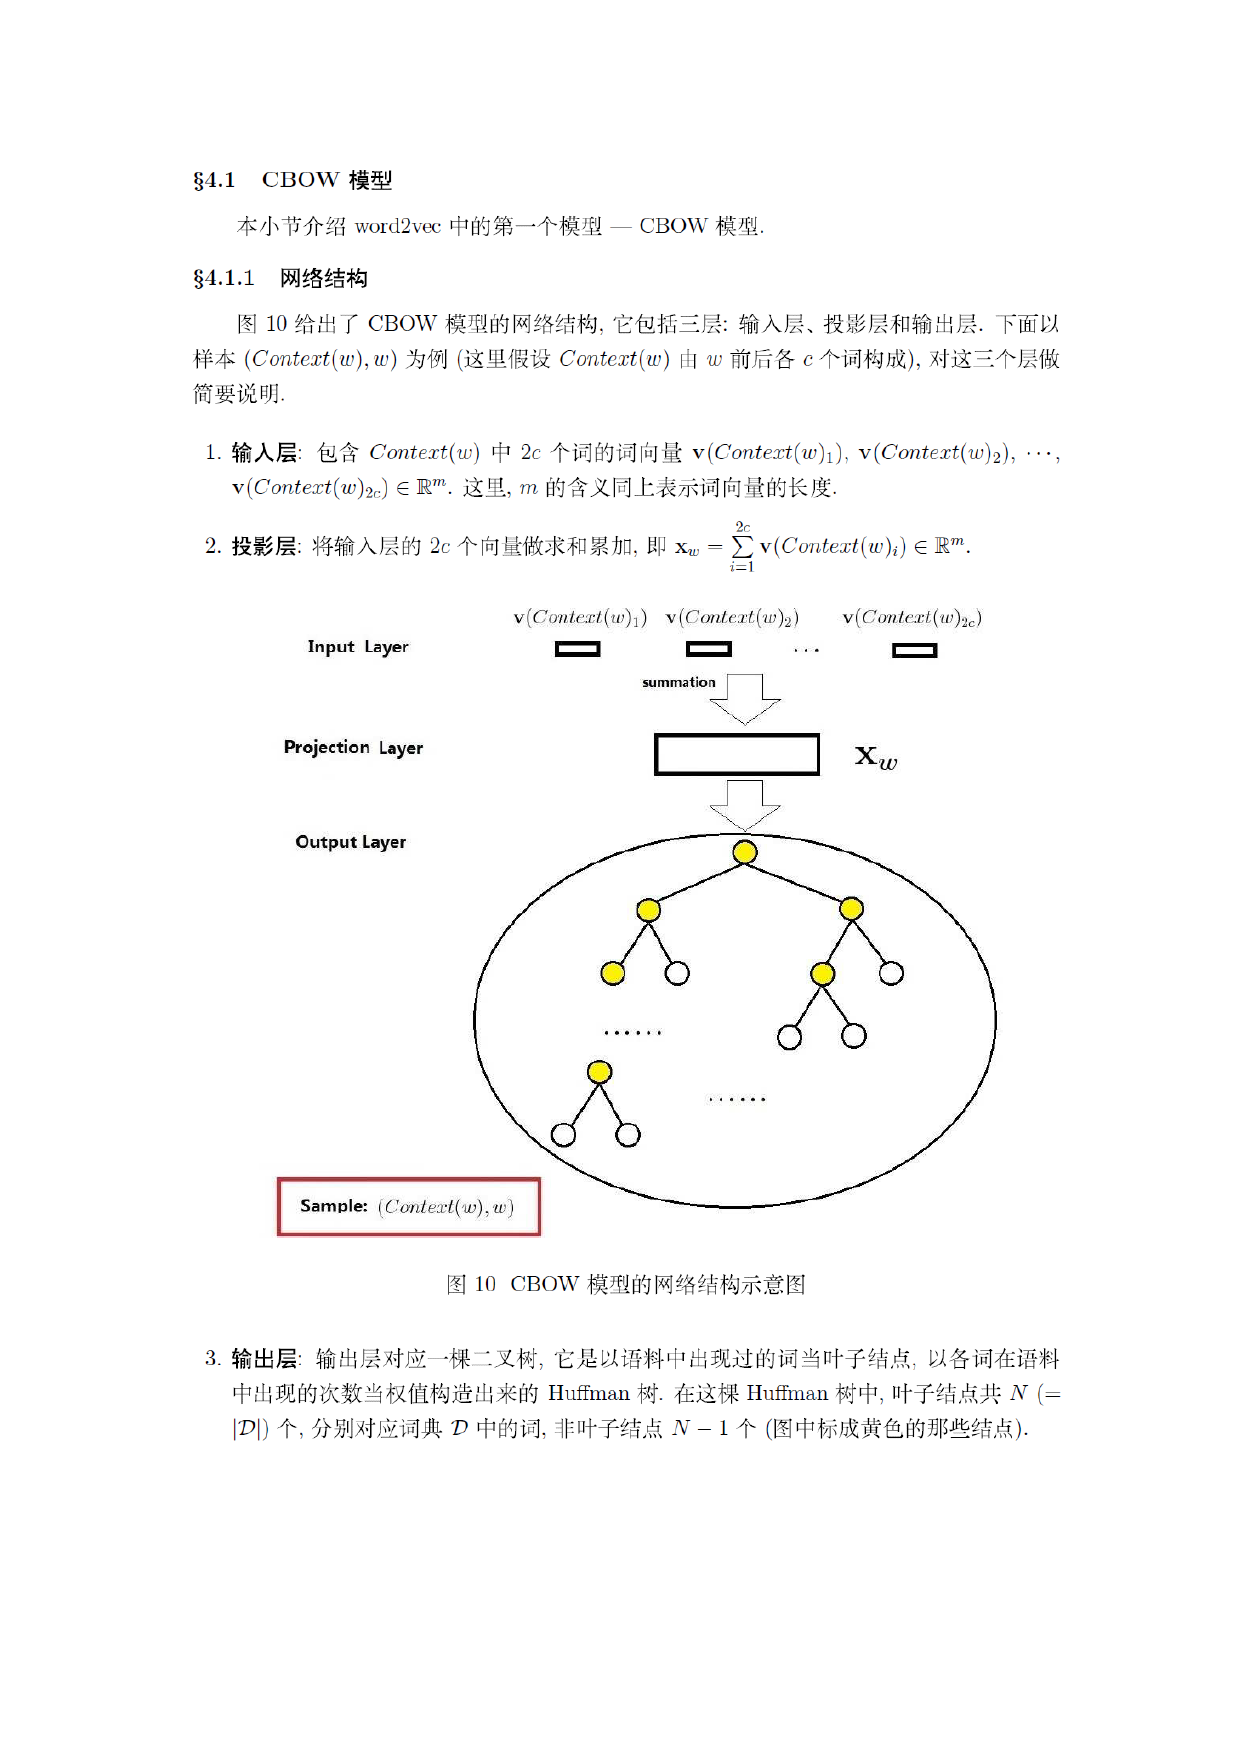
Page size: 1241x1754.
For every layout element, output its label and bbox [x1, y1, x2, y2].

picture [187, 162, 1074, 1450]
